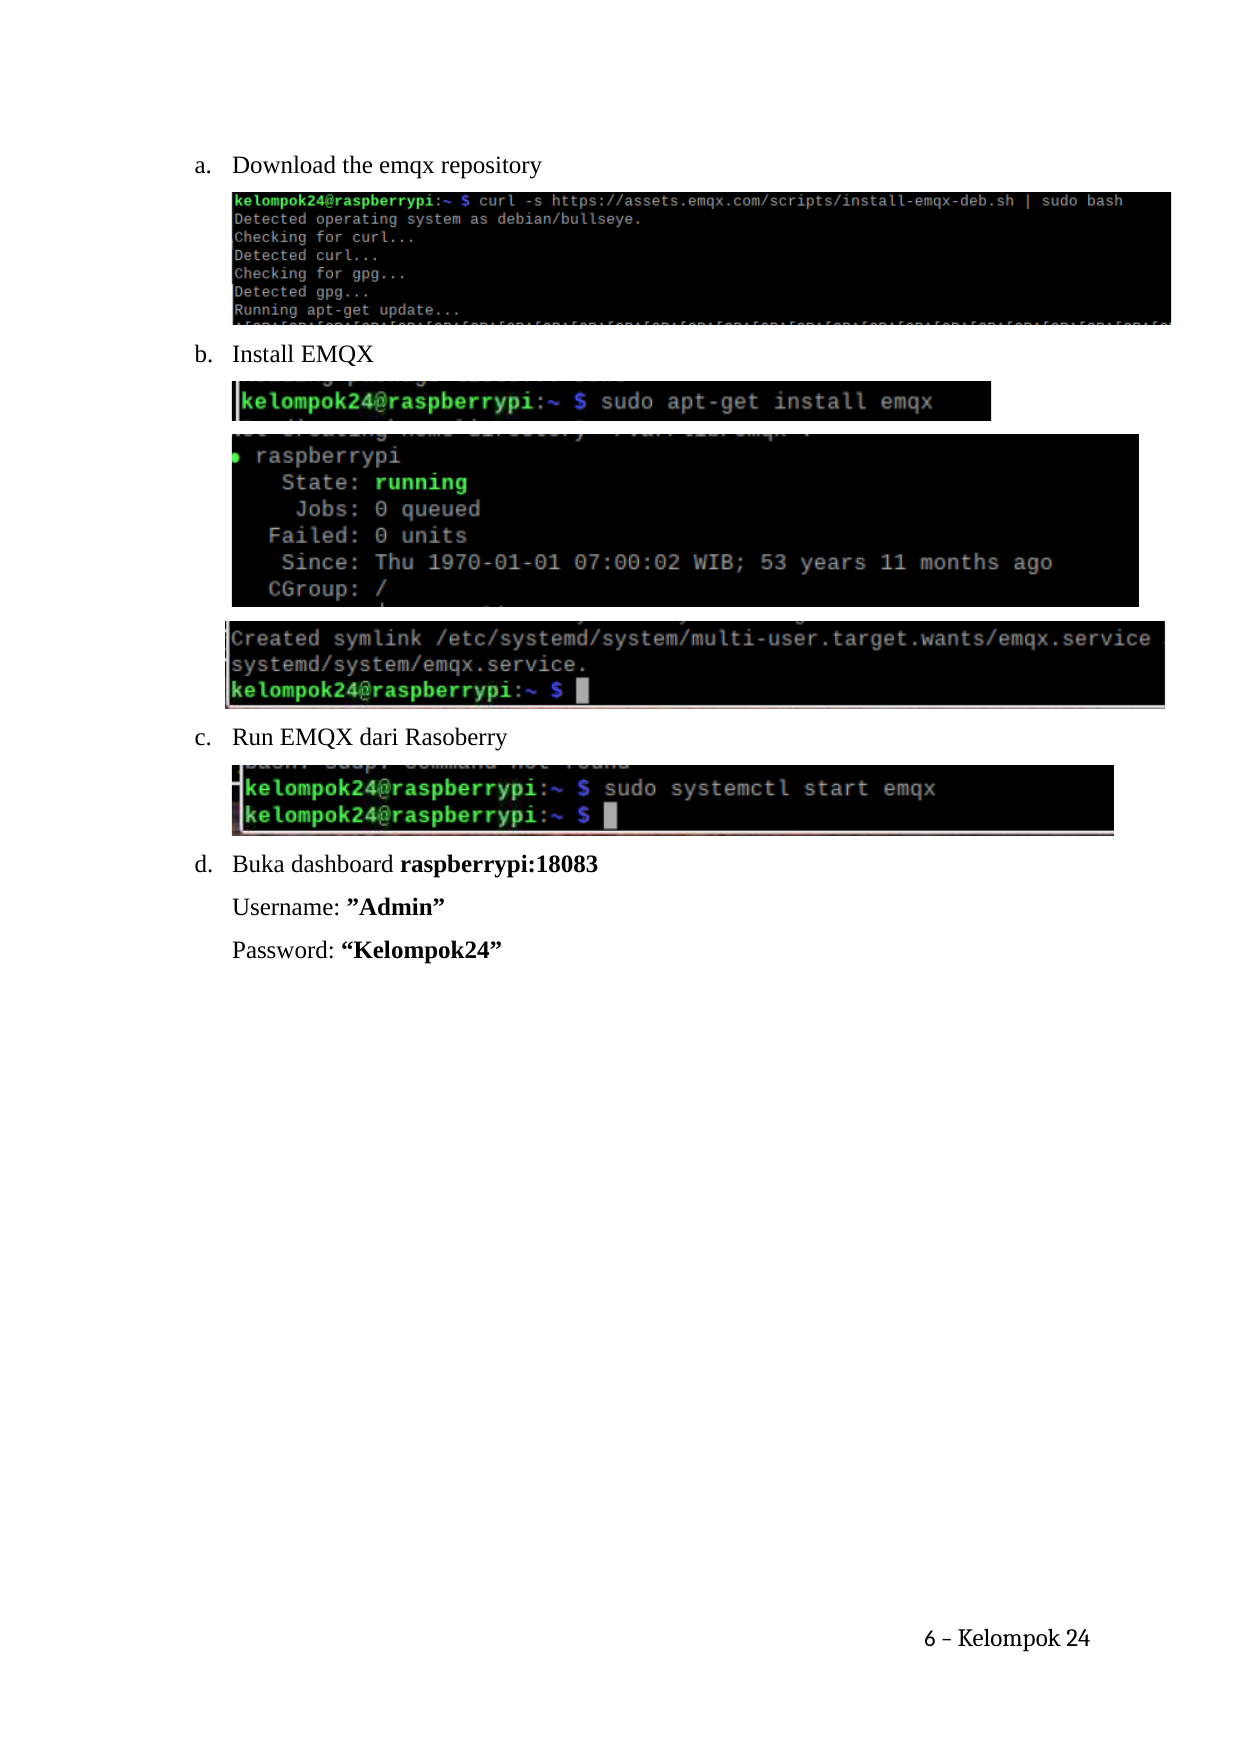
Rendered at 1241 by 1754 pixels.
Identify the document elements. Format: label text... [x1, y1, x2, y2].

picture [225, 621, 1166, 709]
picture [231, 434, 1139, 607]
picture [231, 192, 1172, 325]
list Run EMQX dari Rasoberry [194, 722, 1090, 751]
list Buka dashboard raspberrypi:18083 [194, 849, 1090, 878]
picture [231, 765, 1114, 836]
picture [231, 381, 992, 421]
list Username: ”Admin” [232, 892, 1090, 921]
list Password: “Kelompok24” [232, 936, 1090, 964]
